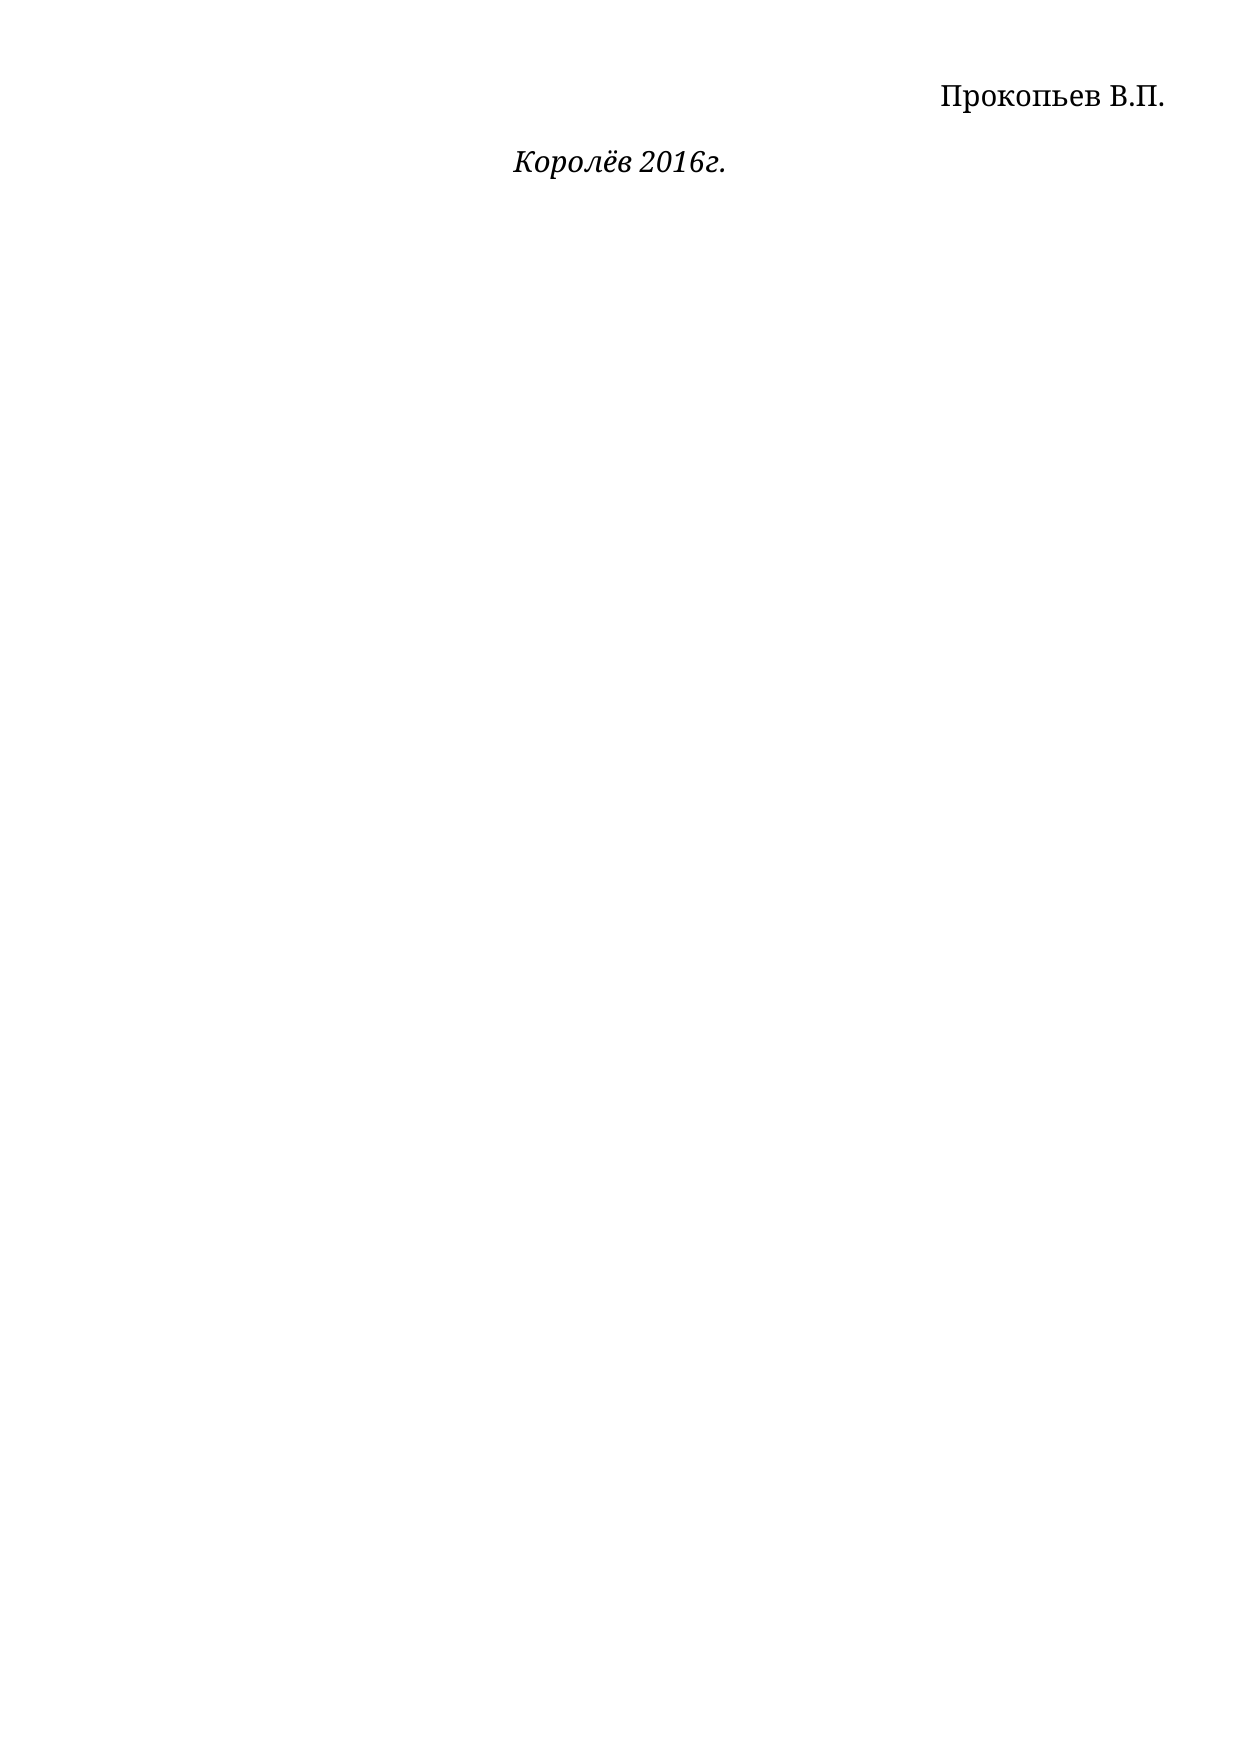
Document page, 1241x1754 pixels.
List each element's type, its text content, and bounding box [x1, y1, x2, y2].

text Прокопьев В.П. [75, 75, 1165, 115]
text Королёв 2016г. [75, 141, 1165, 181]
